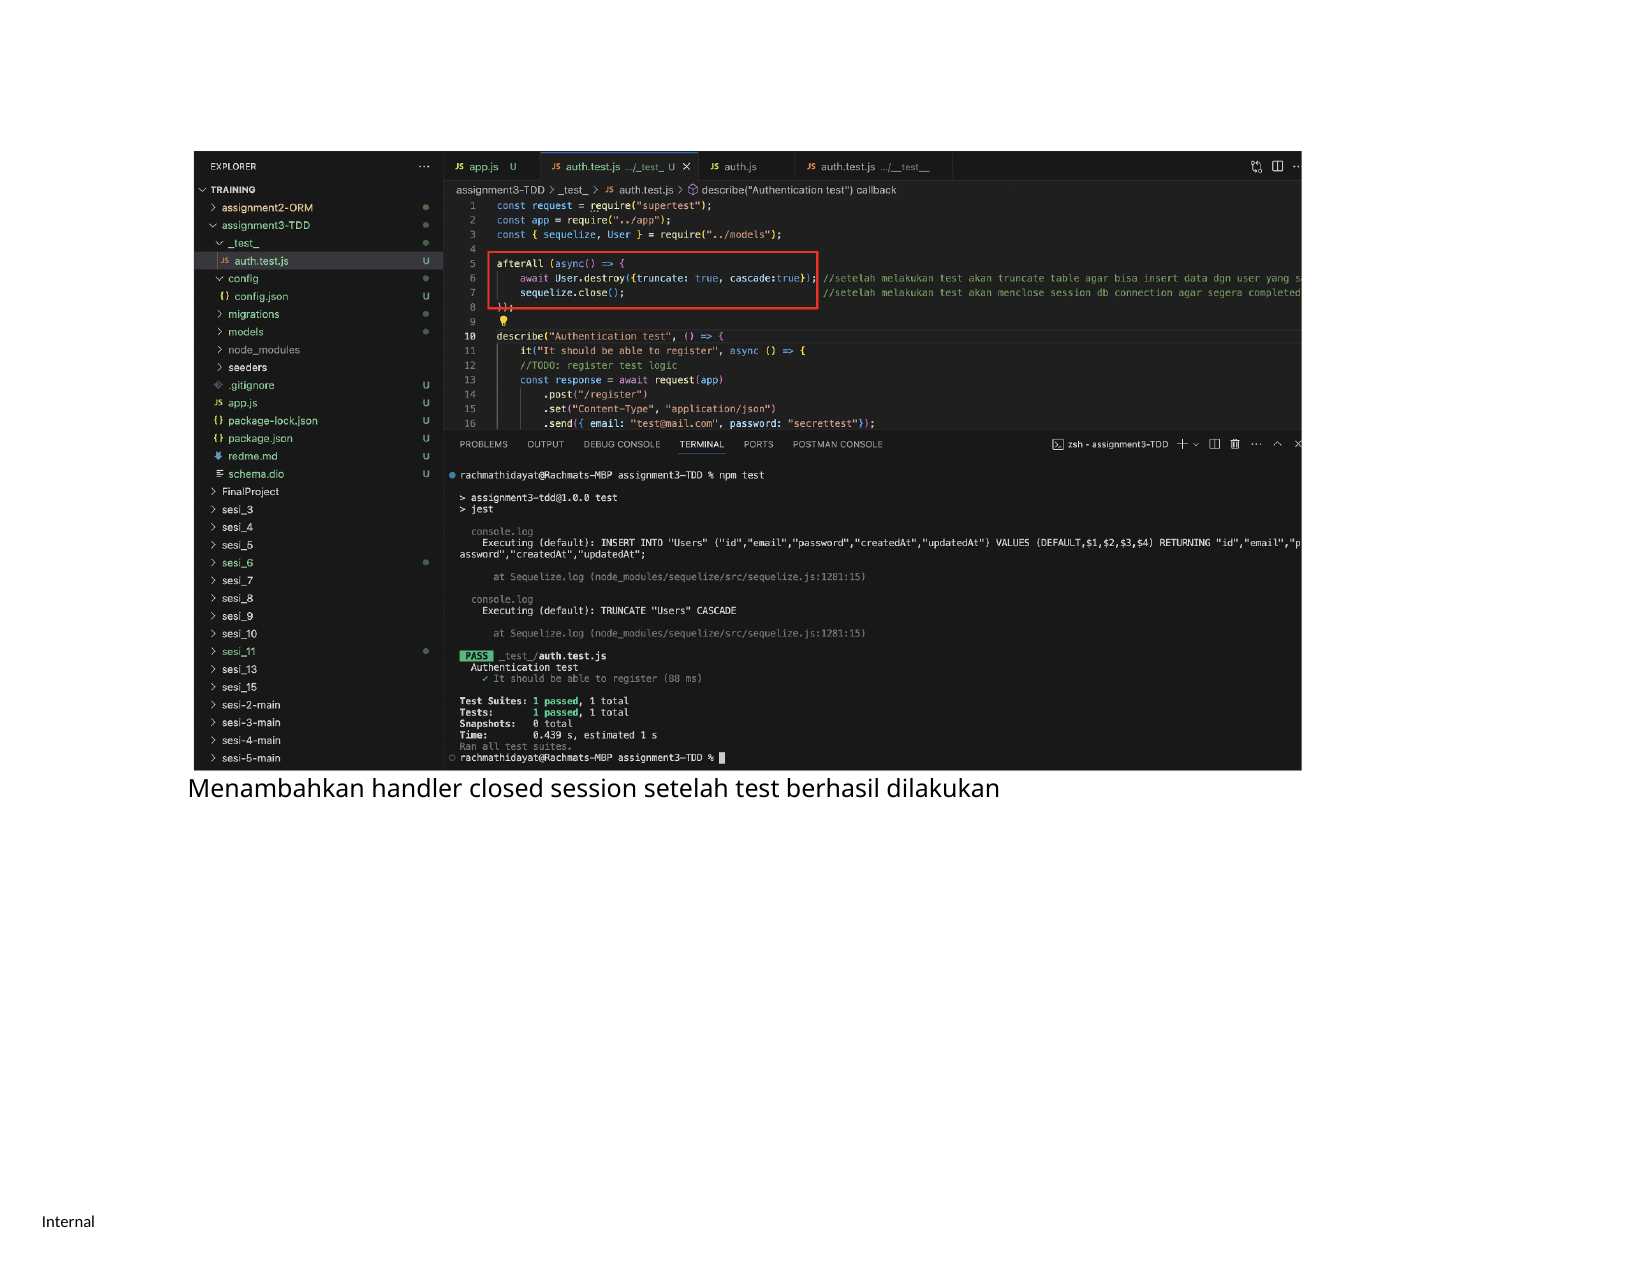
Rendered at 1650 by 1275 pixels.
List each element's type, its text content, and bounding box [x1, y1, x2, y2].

picture [193, 150, 1302, 771]
text Menambahkan handler closed session setelah test berhasil dilakukan [187, 771, 1500, 805]
